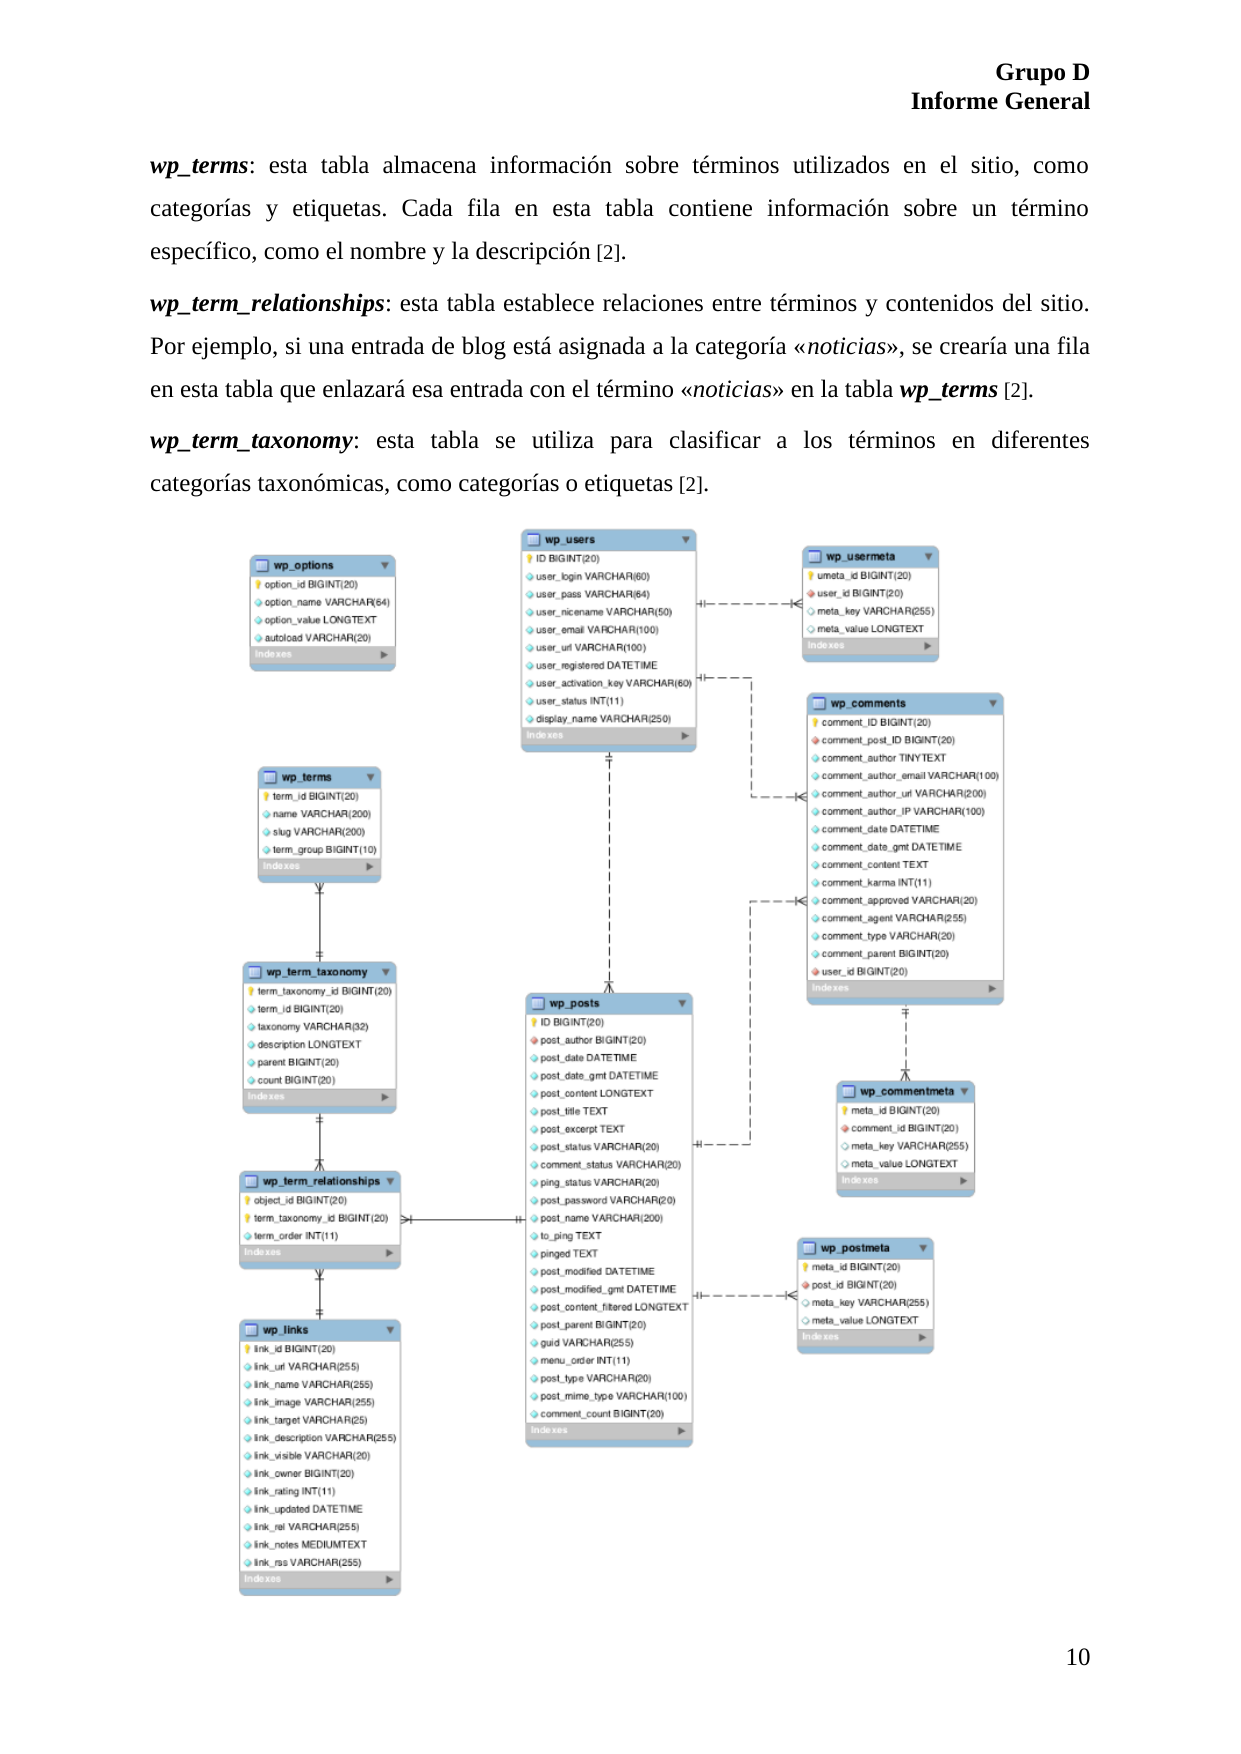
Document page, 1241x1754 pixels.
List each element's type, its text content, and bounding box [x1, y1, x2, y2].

text wp_term_relationships: esta tabla establece relaciones entre términos y contenidos del sitio. Por ejemplo, si una entrada de blog está asignada a la categoría «noticias», se crearía una fila en esta tabla que enlazará esa entrada con el término «noticias» en la tabla wp_terms [2]. [150, 288, 1090, 403]
text wp_terms: esta tabla almacena información sobre términos utilizados en el sitio, como categorías y etiquetas. Cada fila en esta tabla contiene información sobre un término específico, como el nombre y la descripción [2]. [150, 150, 1090, 265]
picture [231, 520, 1009, 1603]
text wp_term_taxonomy: esta tabla se utiliza para clasificar a los términos en diferentes categorías taxonómicas, como categorías o etiquetas [2]. [150, 425, 1090, 497]
